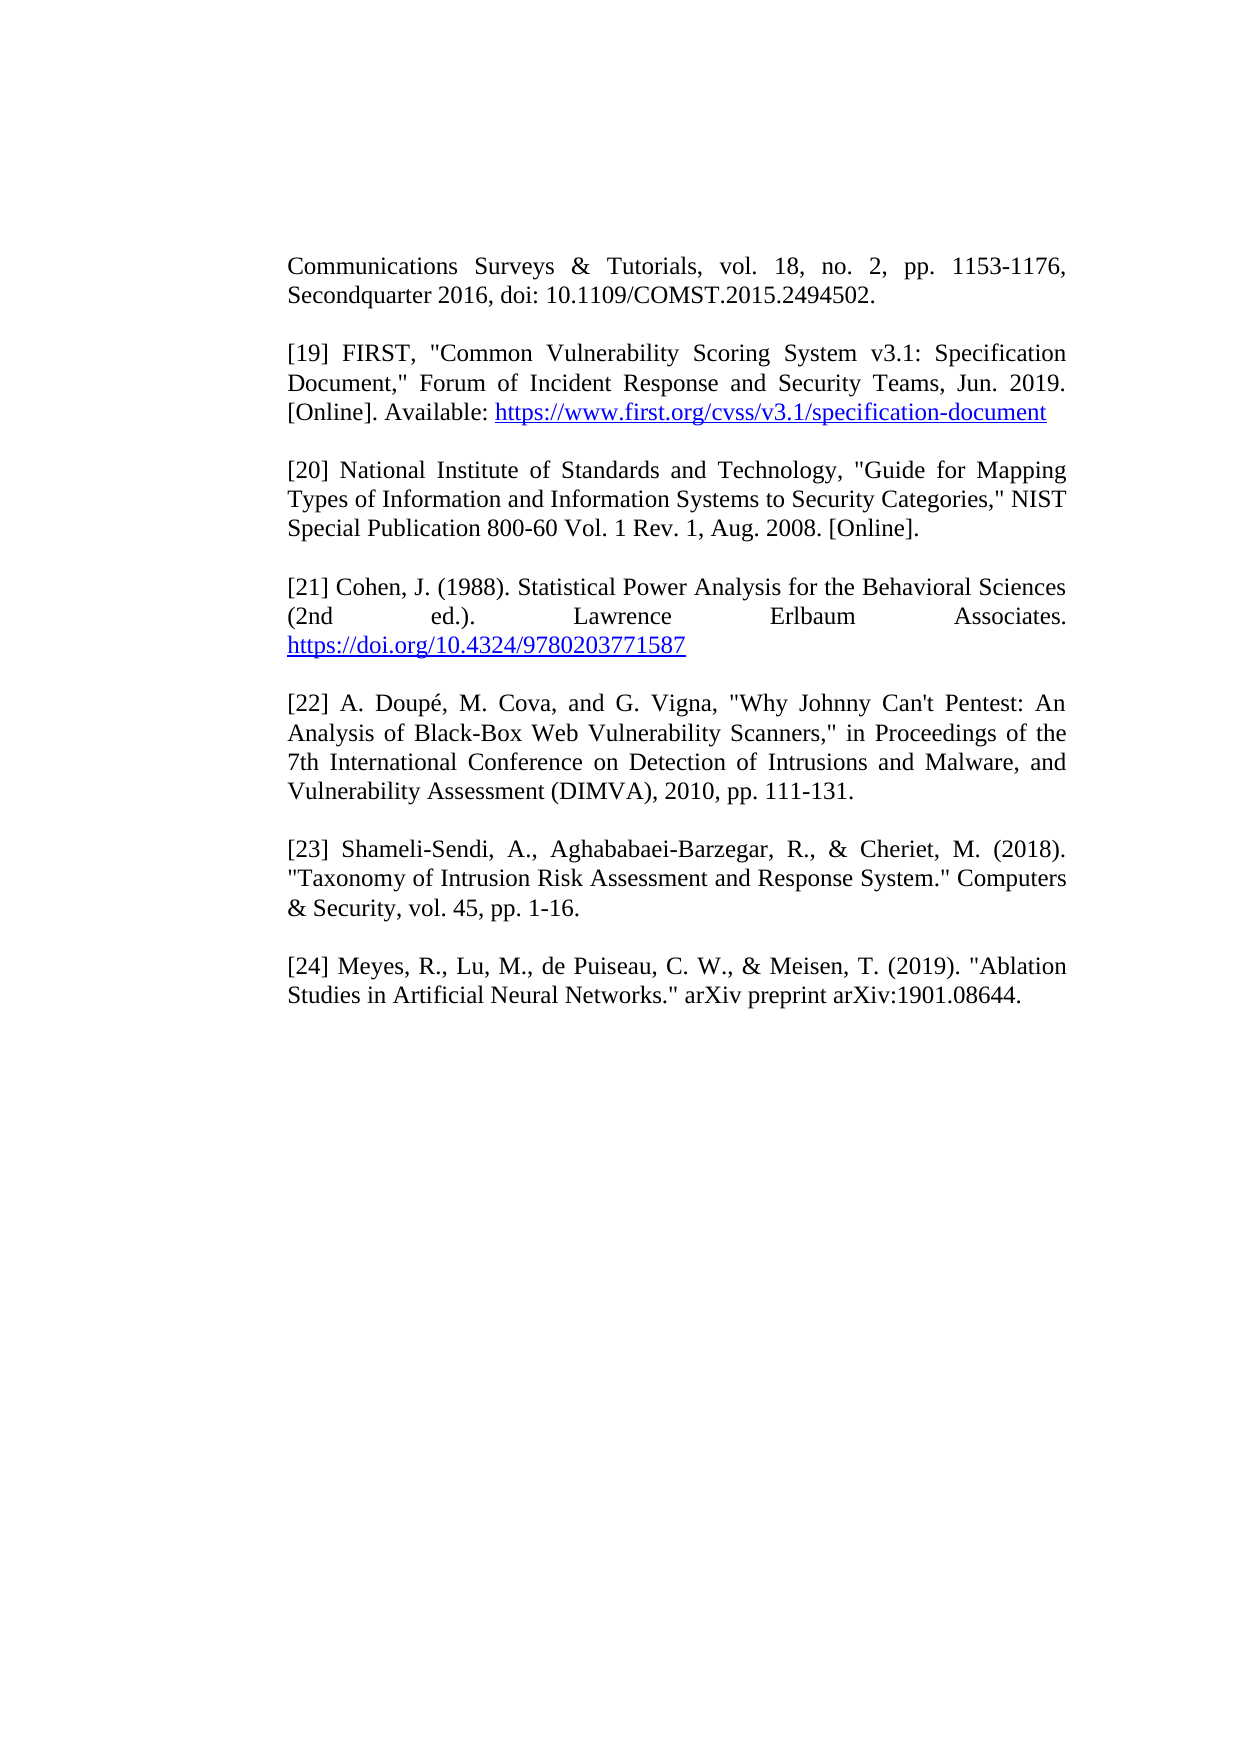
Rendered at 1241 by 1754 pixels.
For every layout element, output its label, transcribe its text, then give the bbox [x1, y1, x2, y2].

text [21] Cohen, J. (1988). Statistical Power Analysis for the Behavioral Sciences (2nd ed.). Lawrence Erlbaum Associates. https://doi.org/10.4324/9780203771587 [287, 572, 1067, 659]
text [20] National Institute of Standards and Technology, "Guide for Mapping Types of Information and Information Systems to Security Categories," NIST Special Publication 800-60 Vol. 1 Rev. 1, Aug. 2008. [Online]. [287, 455, 1067, 543]
text [24] Meyes, R., Lu, M., de Puiseau, C. W., & Meisen, T. (2019). "Ablation Studies in Artificial Neural Networks." arXiv preprint arXiv:1901.08644. [287, 951, 1067, 1009]
text [22] A. Doupé, M. Cova, and G. Vigna, "Why Johnny Can't Pentest: An Analysis of Black-Box Web Vulnerability Scanners," in Proceedings of the 7th International Conference on Detection of Intrusions and Malware, and Vulnerability Assessment (DIMVA), 2010, pp. 111-131. [287, 688, 1067, 805]
text [19] FIRST, "Common Vulnerability Scoring System v3.1: Specification Document," Forum of Incident Response and Security Teams, Jun. 2019. [Online]. Available: https://www.first.org/cvss/v3.1/specification-document [287, 338, 1067, 426]
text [287, 251, 1067, 309]
text [23] Shameli-Sendi, A., Aghababaei-Barzegar, R., & Cheriet, M. (2018). "Taxonomy of Intrusion Risk Assessment and Response System." Computers & Security, vol. 45, pp. 1-16. [287, 834, 1067, 922]
